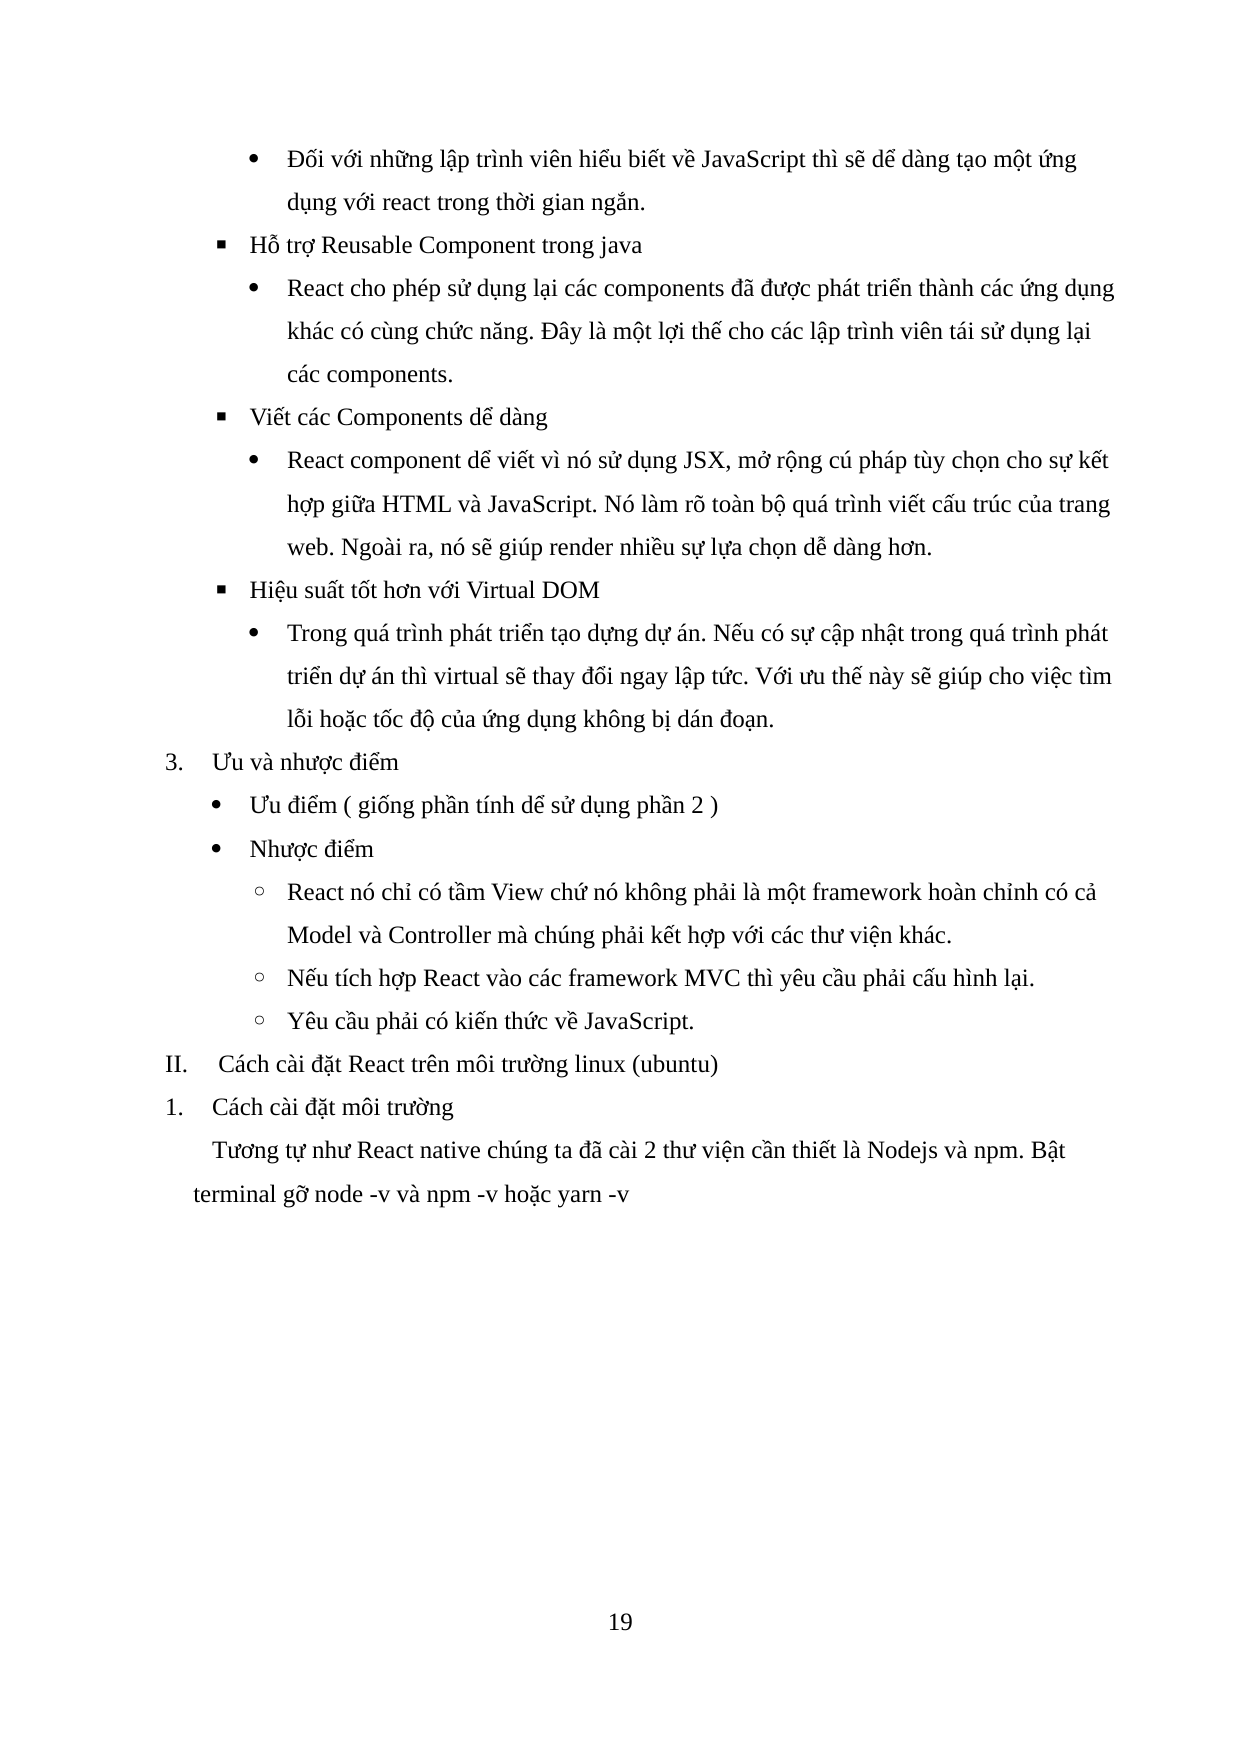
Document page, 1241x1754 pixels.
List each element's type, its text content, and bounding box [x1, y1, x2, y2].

list Hiệu suất tốt hơn với Virtual DOM [212, 575, 1122, 604]
list Cách cài đặt môi trường [165, 1092, 1122, 1121]
list Ưu điểm ( giống phần tính dể sử dụng phần 2 ) [212, 791, 1122, 819]
list Hỗ trợ Reusable Component trong java [212, 230, 1122, 259]
list Ưu và nhược điểm [165, 747, 1122, 776]
list Nhược điểm [212, 834, 1122, 862]
list React nó chỉ có tầm View chứ nó không phải là một framework hoàn chỉnh có cả Model và Controller mà chúng phải kết hợp với các thư viện khác. [249, 877, 1122, 949]
list Tương tự như React native chúng ta đã cài 2 thư viện cần thiết là Nodejs và npm. Bật terminal gỡ node -v và npm -v hoặc yarn -v [193, 1136, 1122, 1207]
list React component dể viết vì nó sử dụng JSX, mở rộng cú pháp tùy chọn cho sự kết hợp giữa HTML và JavaScript. Nó làm rõ toàn bộ quá trình viết cấu trúc của trang web. Ngoài ra, nó sẽ giúp render nhiều sự lựa chọn dễ dàng hơn. [249, 446, 1122, 561]
list Trong quá trình phát triển tạo dựng dự án. Nếu có sự cập nhật trong quá trình phát triển dự án thì virtual sẽ thay đổi ngay lập tức. Với ưu thế này sẽ giúp cho việc tìm lỗi hoặc tốc độ của ứng dụng không bị dán đoạn. [249, 618, 1122, 733]
list React cho phép sử dụng lại các components đã được phát triển thành các ứng dụng khác có cùng chức năng. Đây là một lợi thế cho các lập trình viên tái sử dụng lại các components. [249, 273, 1122, 388]
list Yêu cầu phải có kiến thức về JavaScript. [249, 1006, 1122, 1035]
list Đối với những lập trình viên hiểu biết về JavaScript thì sẽ dể dàng tạo một ứng dụng với react trong thời gian ngắn. [249, 144, 1122, 216]
list Viết các Components dể dàng [212, 402, 1122, 431]
list Cách cài đặt React trên môi trường linux (ubuntu) [165, 1049, 1122, 1078]
list Nếu tích hợp React vào các framework MVC thì yêu cầu phải cấu hình lại. [249, 963, 1122, 992]
